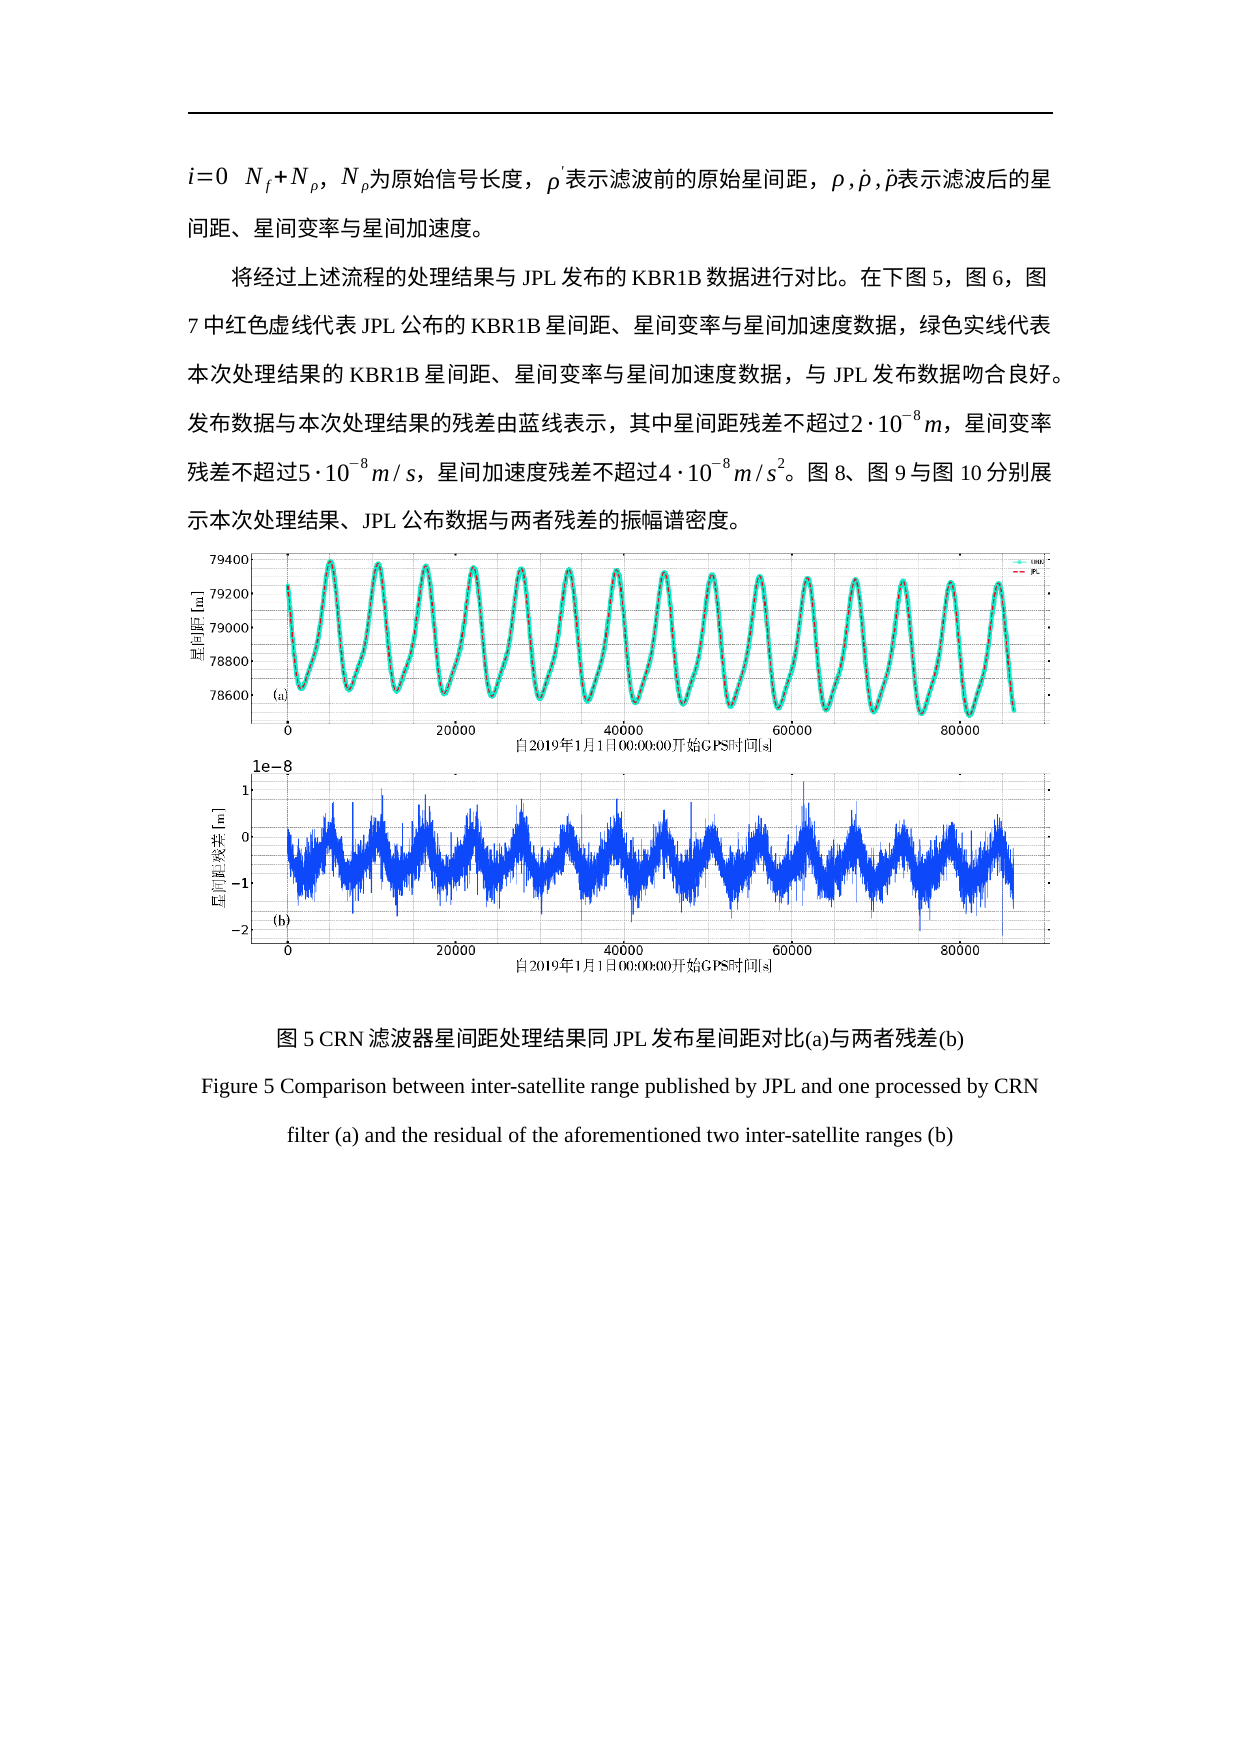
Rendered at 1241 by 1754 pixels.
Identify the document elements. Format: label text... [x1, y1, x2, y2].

text 图 5 CRN滤波器星间距处理结果同JPL发布星间距对比(a)与两者残差(b) [187, 1021, 1053, 1053]
picture [188, 551, 1052, 979]
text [187, 162, 1053, 243]
text Figure 5 Comparison between inter-satellite range published by JPL and one processed by CRN filter (a) and the residual of the aforementioned two inter-satellite ranges (b) [187, 1069, 1053, 1151]
text 将经过上述流程的处理结果与JPL发布的KBR1B数据进行对比。在下图 5，图 6，图 7中红色虚线代表JPL公布的KBR1B星间距、星间变率与星间加速度数据，绿色实线代表本次处理结果的KBR1B星间距、星间变率与星间加速度数据，与JPL发布数据吻合良好。发布数据与本次处理结果的残差由蓝线表示，其中星间距残差不超过，星间变率残差不超过，星间加速度残差不超过。图 8、图 9与图 10分别展示本次处理结果、JPL公布数据与两者残差的振幅谱密度。 [187, 259, 1053, 535]
